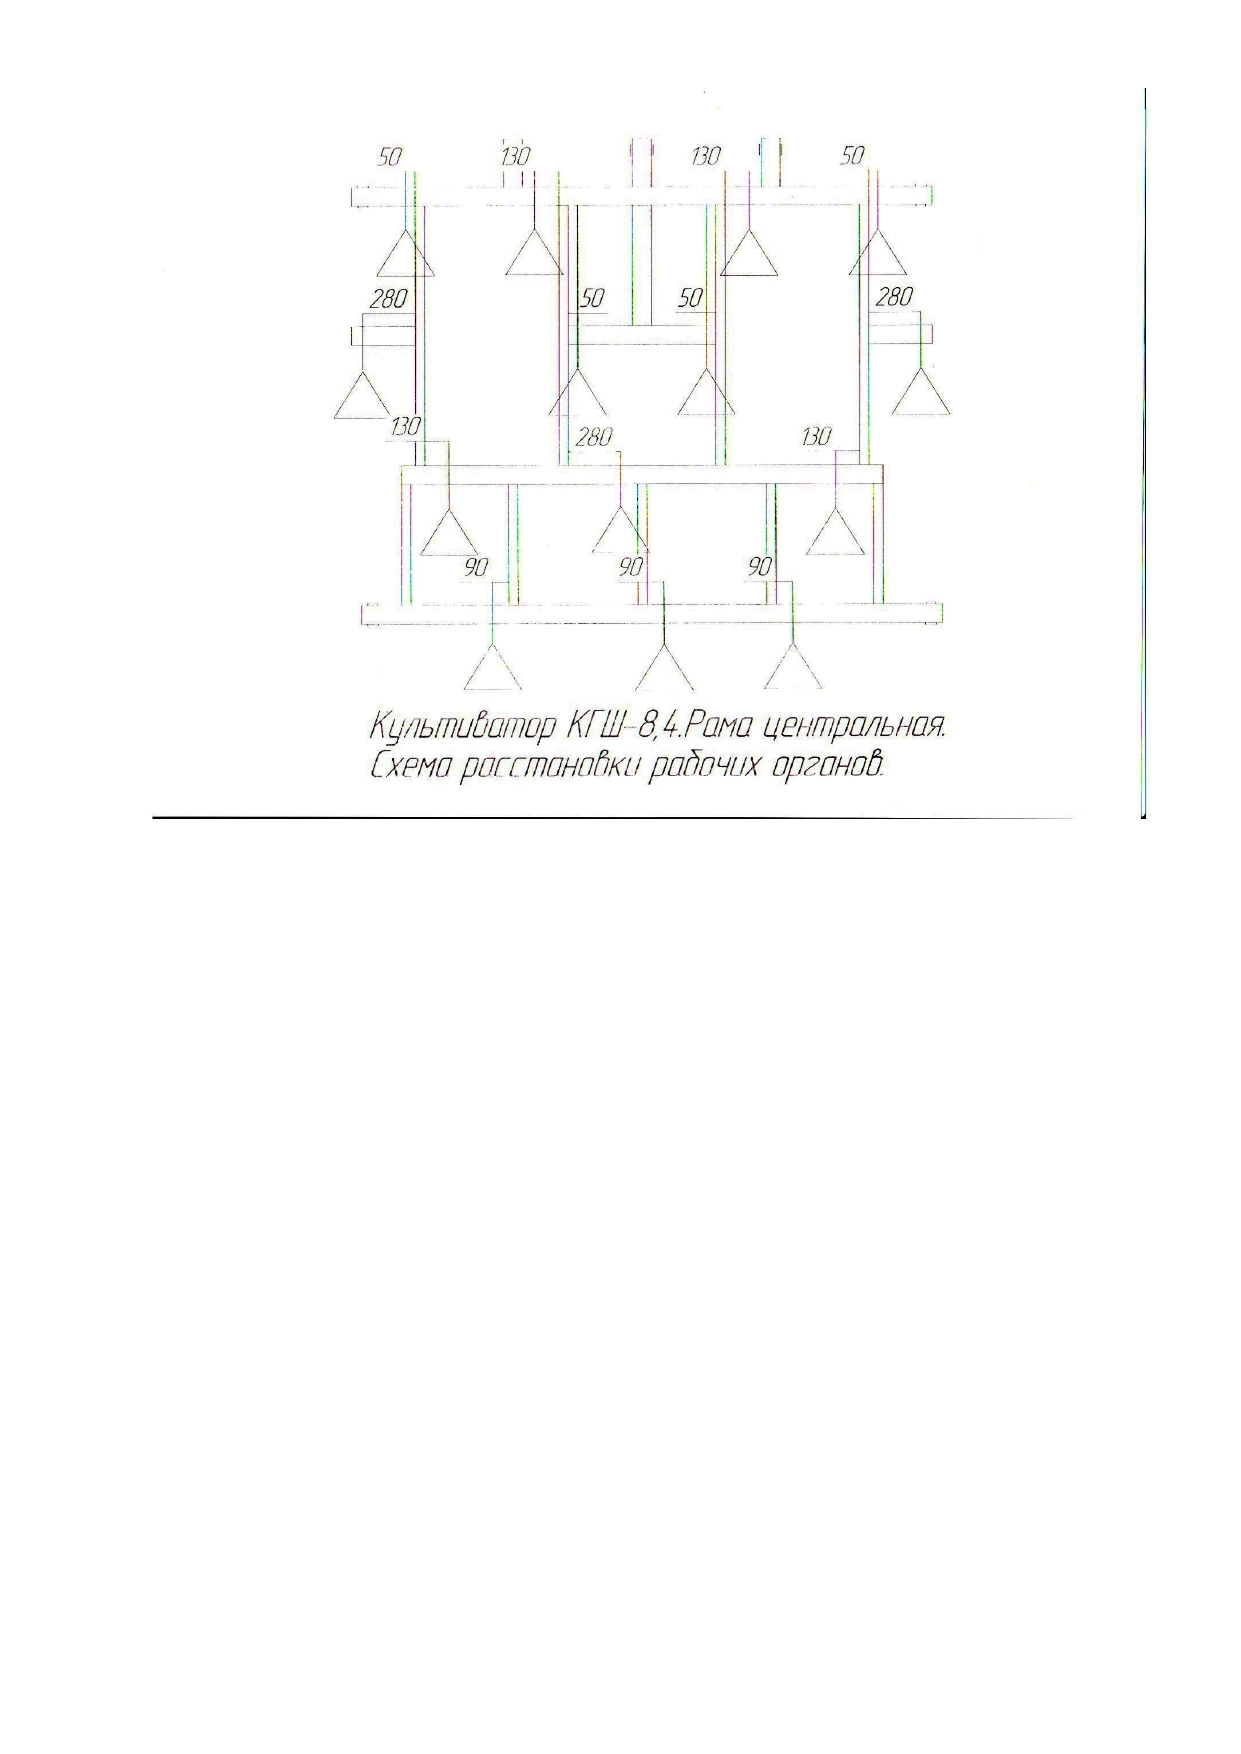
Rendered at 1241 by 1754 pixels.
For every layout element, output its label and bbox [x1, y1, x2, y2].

picture [147, 88, 1151, 819]
